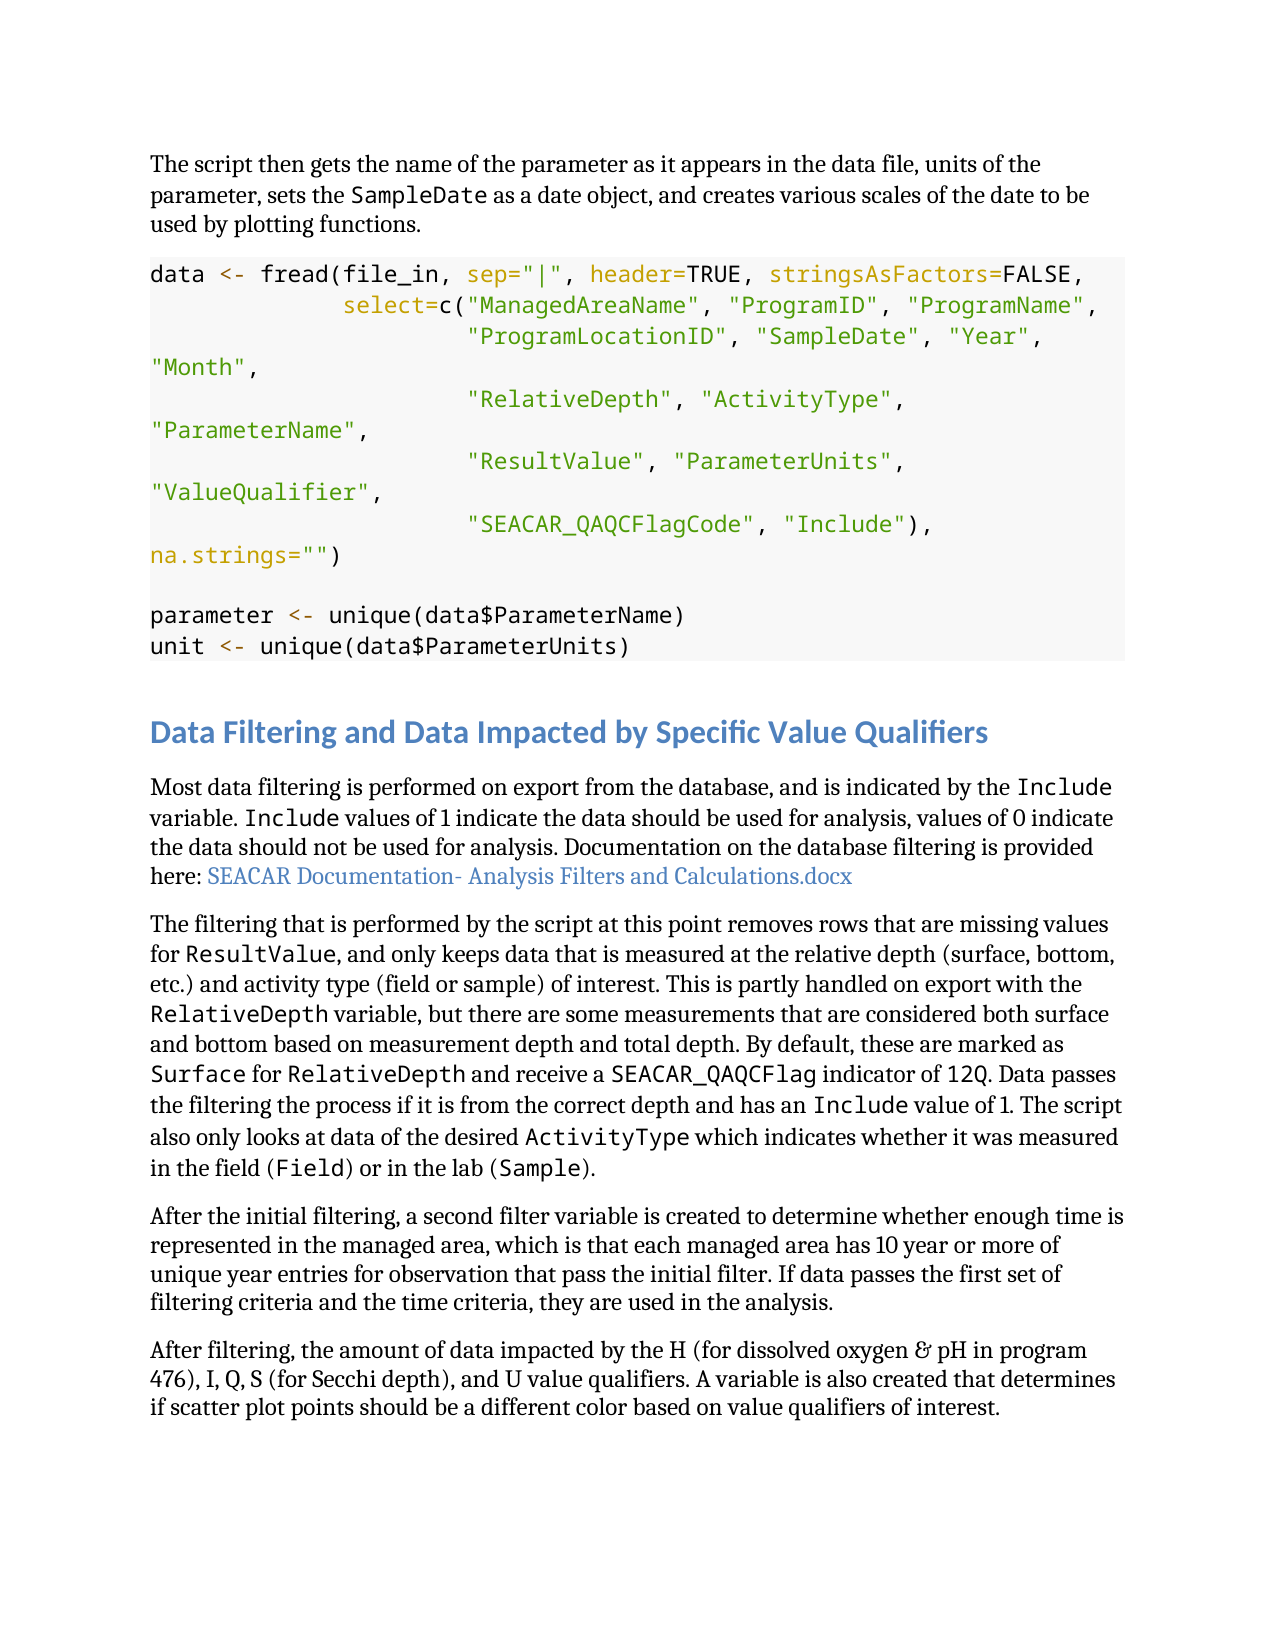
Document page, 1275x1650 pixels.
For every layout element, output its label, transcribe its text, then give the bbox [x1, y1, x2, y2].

text The filtering that is performed by the script at this point removes rows that are missing values for ResultValue, and only keeps data that is measured at the relative depth (surface, bottom, etc.) and activity type (field or sample) of interest. This is partly handled on export with the RelativeDepth variable, but there are some measurements that are considered both surface and bottom based on measurement depth and total depth. By default, these are marked as Surface for RelativeDepth and receive a SEACAR_QAQCFlag indicator of 12Q. Data passes the filtering the process if it is from the correct depth and has an Include value of 1. The script also only looks at data of the desired ActivityType which indicates whether it was measured in the field (Field) or in the lab (Sample). [150, 909, 1125, 1183]
text The script then gets the name of the parameter as it appears in the data file, units of the parameter, sets the SampleDate as a date object, and creates various scales of the date to be used by plotting functions. [150, 150, 1125, 239]
text data <- fread(file_in, sep="|", header=TRUE, stringsAsFactors=FALSE, select=c("ManagedAreaName", "ProgramID", "ProgramName", "ProgramLocationID", "SampleDate", "Year", "Month", "RelativeDepth", "ActivityType", "ParameterName", "ResultValue", "ParameterUnits", "ValueQualifier", "SEACAR_QAQCFlagCode", "Include"), na.strings="") parameter <- unique(data$ParameterName) unit <- unique(data$ParameterUnits) [150, 257, 1125, 661]
text After filtering, the amount of data impacted by the H (for dissolved oxygen & pH in program 476), I, Q, S (for Secchi depth), and U value qualifiers. A variable is also created that determines if scatter plot points should be a different color based on value qualifiers of interest. [150, 1336, 1125, 1422]
text After the initial filtering, a second filter variable is created to determine whether enough time is represented in the managed area, which is that each managed area has 10 year or more of unique year entries for observation that pass the initial filter. If data passes the first set of filtering criteria and the time criteria, they are used in the analysis. [150, 1202, 1125, 1317]
text Most data filtering is performed on export from the database, and is indicated by the Include variable. Include values of 1 indicate the data should be used for analysis, values of 0 indicate the data should not be used for analysis. Documentation on the database filtering is provided here: SEACAR Documentation- Analysis Filters and Calculations.docx [150, 771, 1125, 891]
subtitle Data Filtering and Data Impacted by Specific Value Qualifiers [150, 711, 1125, 752]
